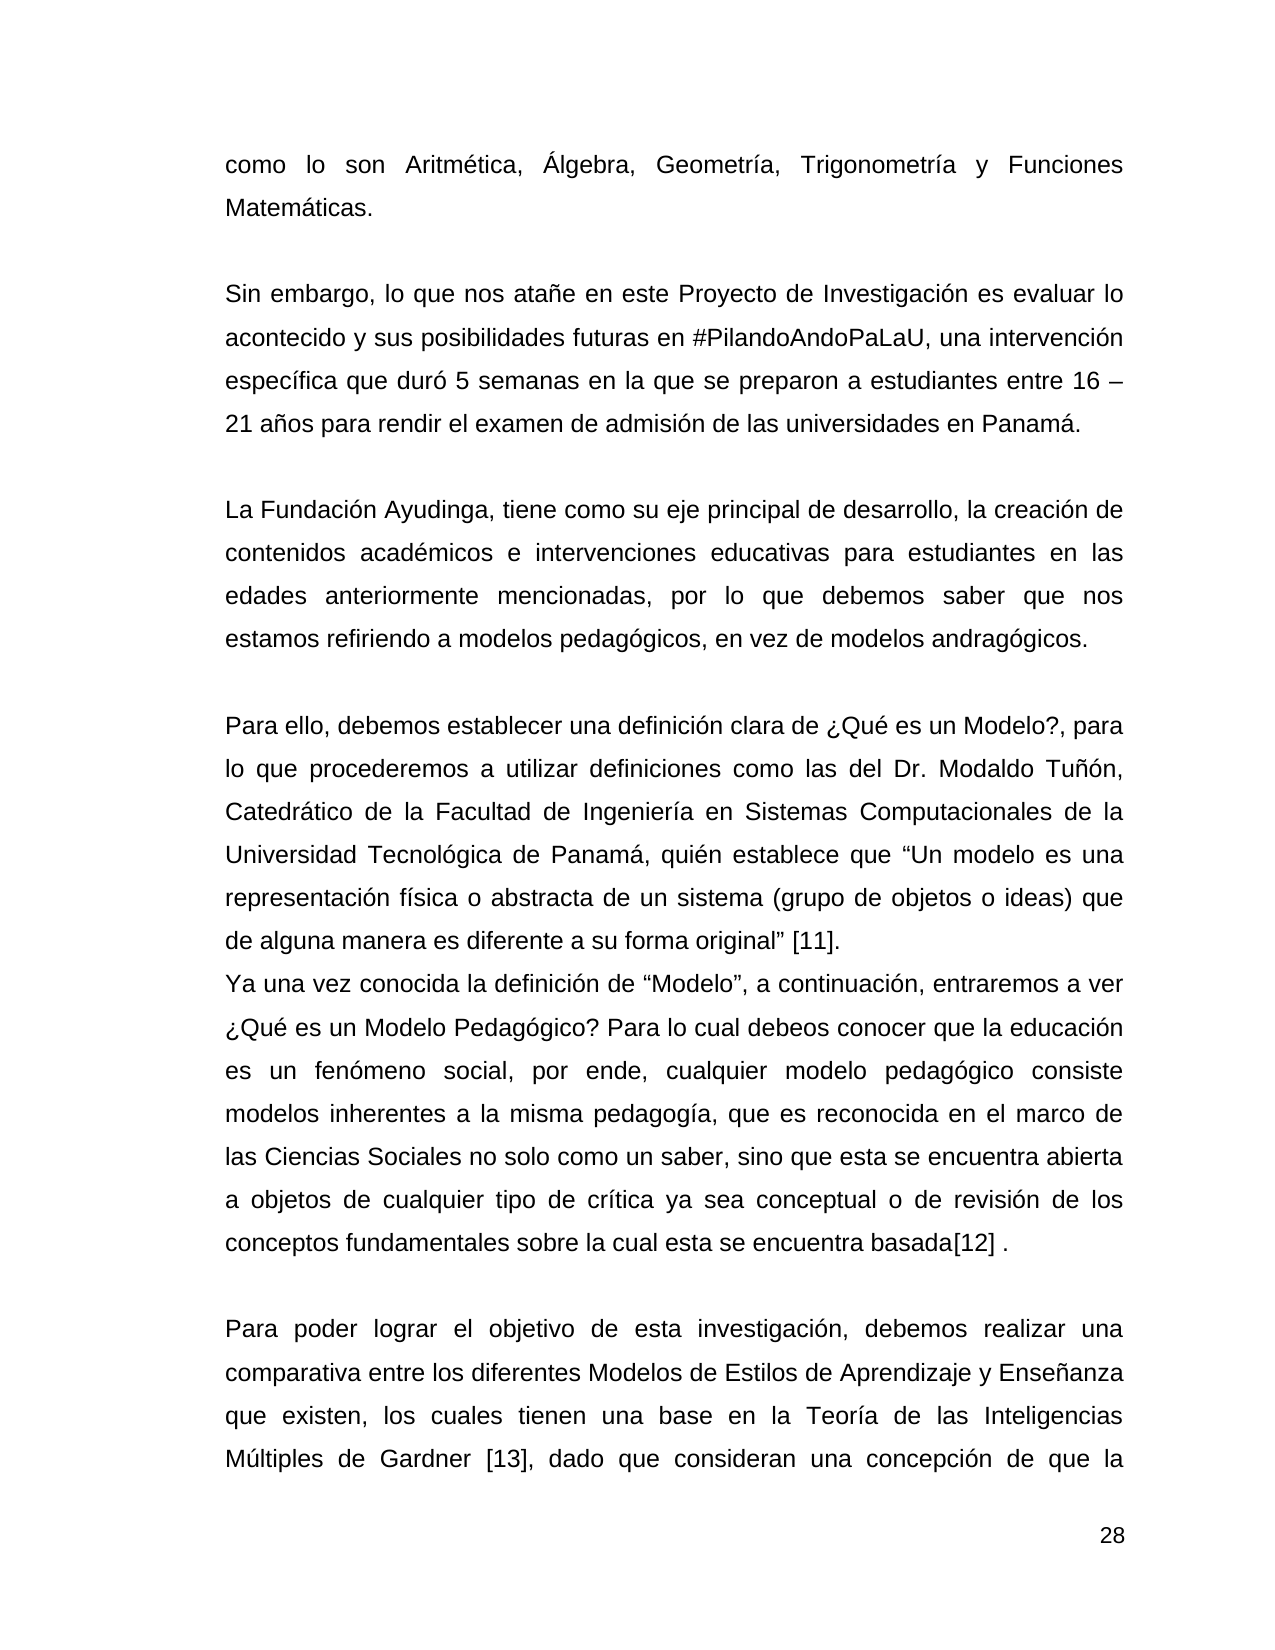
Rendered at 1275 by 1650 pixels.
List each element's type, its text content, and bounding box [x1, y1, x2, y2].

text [225, 150, 1125, 222]
text La Fundación Ayudinga, tiene como su eje principal de desarrollo, la creación de contenidos académicos e intervenciones educativas para estudiantes en las edades anteriormente mencionadas, por lo que debemos saber que nos estamos refiriendo a modelos pedagógicos, en vez de modelos andragógicos. [225, 495, 1125, 653]
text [225, 1314, 1125, 1472]
text Ya una vez conocida la definición de “Modelo”, a continuación, entraremos a ver ¿Qué es un Modelo Pedagógico? Para lo cual debeos conocer que la educación es un fenómeno social, por ende, cualquier modelo pedagógico consiste modelos inherentes a la misma pedagogía, que es reconocida en el marco de las Ciencias Sociales no solo como un saber, sino que esta se encuentra abierta a objetos de cualquier tipo de crítica ya sea conceptual o de revisión de los conceptos fundamentales sobre la cual esta se encuentra basada . [225, 969, 1125, 1257]
text Sin embargo, lo que nos atañe en este Proyecto de Investigación es evaluar lo acontecido y sus posibilidades futuras en #PilandoAndoPaLaU, una intervención específica que duró 5 semanas en la que se preparon a estudiantes entre 16 – 21 años para rendir el examen de admisión de las universidades en Panamá. [225, 279, 1125, 437]
text Para ello, debemos establecer una definición clara de ¿Qué es un Modelo?, para lo que procederemos a utilizar definiciones como las del Dr. Modaldo Tuñón, Catedrático de la Facultad de Ingeniería en Sistemas Computacionales de la Universidad Tecnológica de Panamá, quién establece que “Un modelo es una representación física o abstracta de un sistema (grupo de objetos o ideas) que de alguna manera es diferente a su forma original” . [225, 711, 1125, 955]
